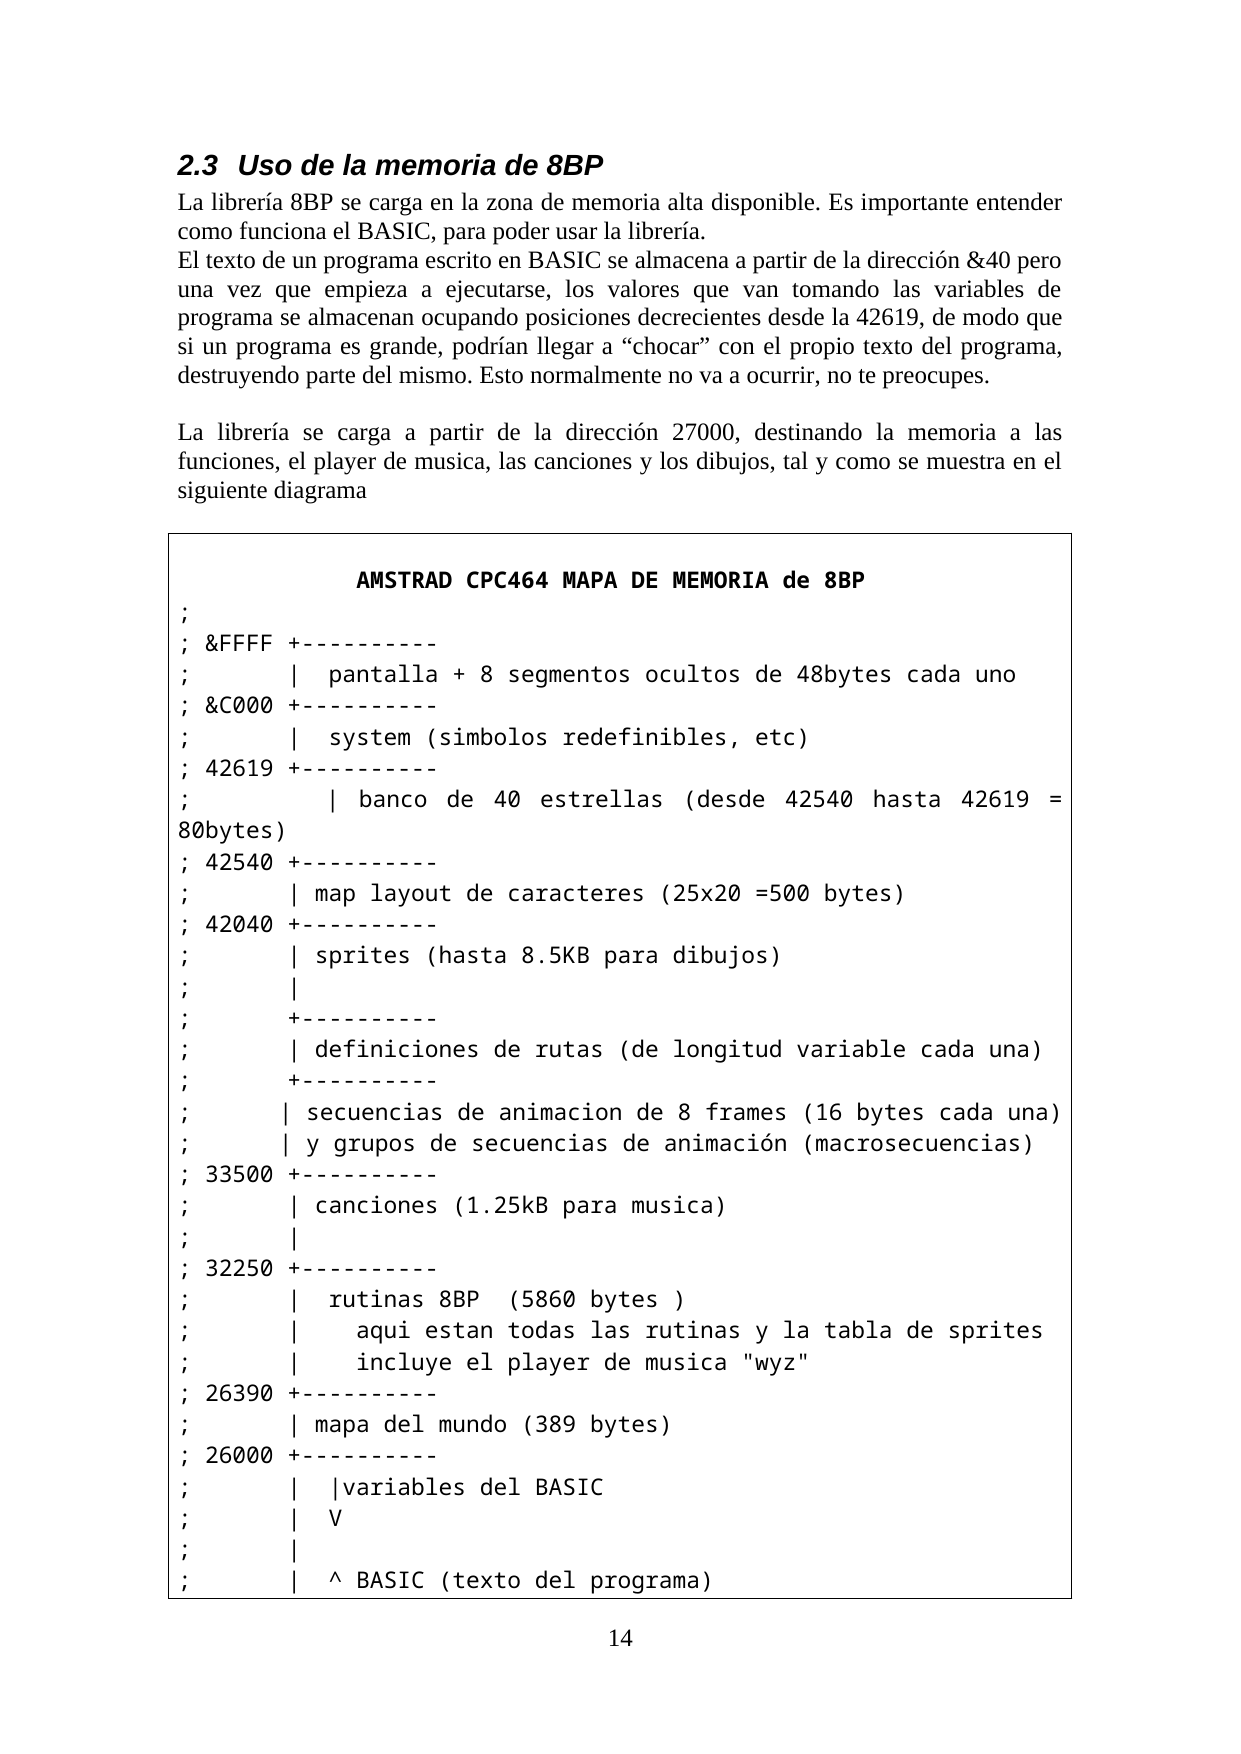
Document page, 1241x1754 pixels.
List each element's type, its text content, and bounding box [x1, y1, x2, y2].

text ; &FFFF +---------- [177, 627, 1063, 658]
text ; | secuencias de animacion de 8 frames (16 bytes cada una) [177, 1096, 1063, 1127]
text ; | system (simbolos redefinibles, etc) [177, 721, 1063, 752]
text La librería se carga a partir de la dirección 27000, destinando la memoria a las funciones, el player de musica, las canciones y los dibujos, tal y como se muestra en el siguiente diagrama [177, 417, 1063, 504]
text ; | definiciones de rutas (de longitud variable cada una) [177, 1033, 1063, 1064]
text ; 42619 +---------- [177, 752, 1063, 783]
text ; +---------- [177, 1064, 1063, 1096]
text ; | banco de 40 estrellas (desde 42540 hasta 42619 = 80bytes) [177, 783, 1063, 846]
text El texto de un programa escrito en BASIC se almacena a partir de la dirección &40 pero una vez que empieza a ejecutarse, los valores que van tomando las variables de programa se almacenan ocupando posiciones decrecientes desde la 42619, de modo que si un programa es grande, podrían llegar a “chocar” con el propio texto del programa, destruyendo parte del mismo. Esto normalmente no va a ocurrir, no te preocupes. [177, 245, 1063, 389]
text ; | [177, 1221, 1063, 1252]
text ; 26390 +---------- [177, 1377, 1063, 1408]
text ; | V [177, 1502, 1063, 1533]
text ; | canciones (1.25kB para musica) [177, 1189, 1063, 1221]
text La librería 8BP se carga en la zona de memoria alta disponible. Es importante entender como funciona el BASIC, para poder usar la librería. [177, 187, 1063, 245]
text ; | pantalla + 8 segmentos ocultos de 48bytes cada uno [177, 658, 1063, 689]
text ; | ^ BASIC (texto del programa) [169, 1561, 1071, 1598]
text ; 42540 +---------- [177, 846, 1063, 877]
text ; | [177, 1533, 1063, 1561]
text ; | incluye el player de musica "wyz" [177, 1346, 1063, 1377]
text ; 42040 +---------- [177, 908, 1063, 939]
text ; 32250 +---------- [177, 1252, 1063, 1283]
text ; 33500 +---------- [177, 1158, 1063, 1189]
text ; +---------- [177, 1002, 1063, 1033]
text AMSTRAD CPC464 MAPA DE MEMORIA de 8BP [177, 564, 1063, 596]
subtitle Uso de la memoria de 8BP [177, 148, 1063, 181]
text ; | rutinas 8BP (5860 bytes ) [177, 1283, 1063, 1314]
text ; | sprites (hasta 8.5KB para dibujos) [177, 939, 1063, 971]
text ; &C000 +---------- [177, 689, 1063, 721]
text ; | mapa del mundo (389 bytes) [177, 1408, 1063, 1439]
text ; [177, 596, 1063, 627]
text ; | [177, 971, 1063, 1002]
text ; | |variables del BASIC [177, 1471, 1063, 1502]
text ; | y grupos de secuencias de animación (macrosecuencias) [177, 1127, 1063, 1158]
text ; | aqui estan todas las rutinas y la tabla de sprites [177, 1314, 1063, 1346]
text ; 26000 +---------- [177, 1439, 1063, 1471]
text ; | map layout de caracteres (25x20 =500 bytes) [177, 877, 1063, 908]
